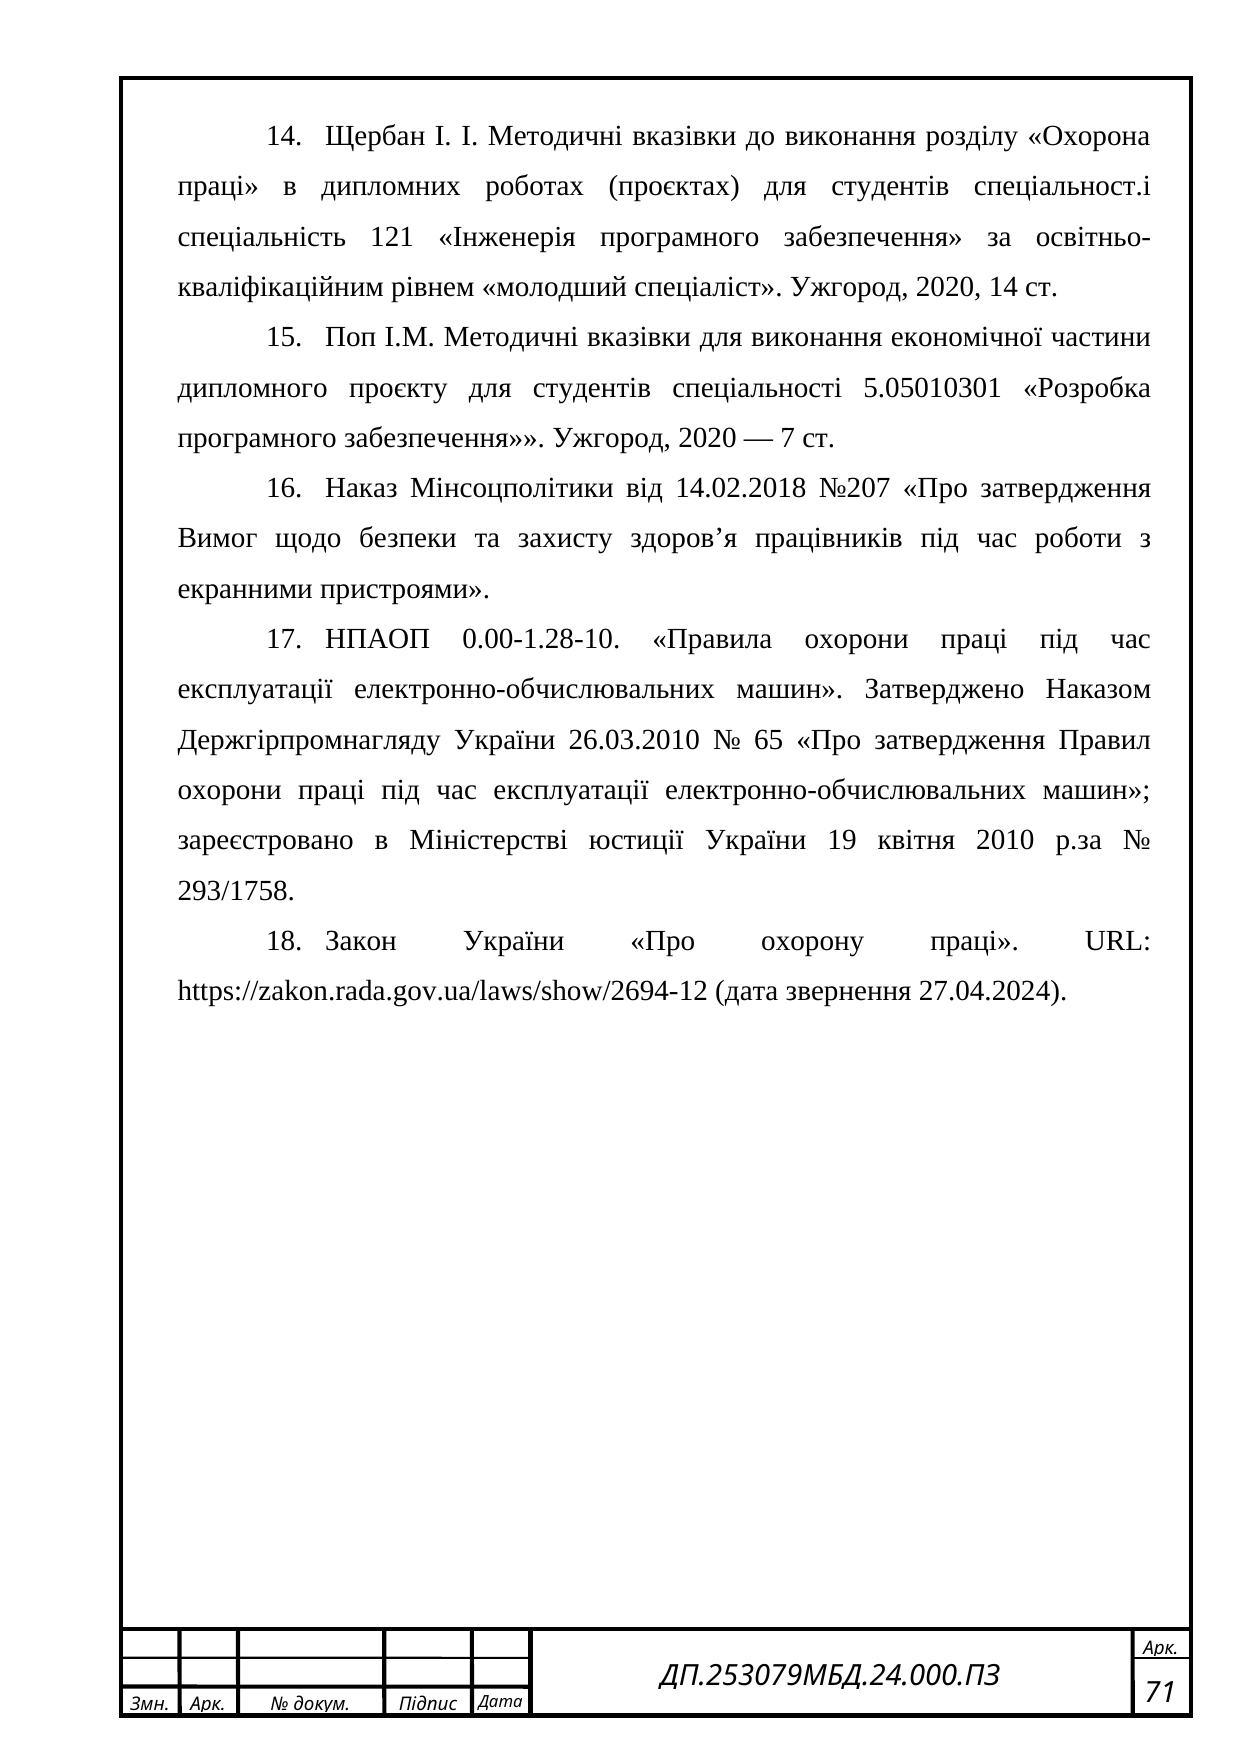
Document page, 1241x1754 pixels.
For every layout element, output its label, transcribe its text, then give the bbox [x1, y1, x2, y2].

list Наказ Мінсоцполітики від 14.02.2018 №207 «Про затвердження Вимог щодо безпеки та захисту здоров’я працівників під час роботи з екранними пристроями». [177, 470, 1152, 604]
list НПАОП 0.00-1.28-10. «Правила охорони праці під час експлуатації електронно-обчислювальних машин». Затверджено Наказом Держгірпромнагляду України 26.03.2010 № 65 «Про затвердження Правил охорони праці під час експлуатації електронно-обчислювальних машин»; зареєстровано в Міністерстві юстиції України 19 квітня 2010 р.за № 293/1758. [177, 621, 1152, 906]
list Щербан І. І. Методичні вказівки до виконання розділу «Охорона праці» в дипломних роботах (проєктах) для студентів спеціальност.і спеціальність 121 «Інженерія програмного забезпечення» за освітньо-кваліфікаційним рівнем «молодший спеціаліст». Ужгород, 2020, 14 ст. [177, 118, 1152, 303]
list Закон України «Про охорону праці». URL: https://zakon.rada.gov.ua/laws/show/2694-12 (дата звернення 27.04.2024). [177, 923, 1152, 1007]
list Поп І.М. Методичні вказівки для виконання економічної частини дипломного проєкту для студентів спеціальності 5.05010301 «Розробка програмного забезпечення»». Ужгород, 2020 — 7 cт. [177, 319, 1152, 453]
